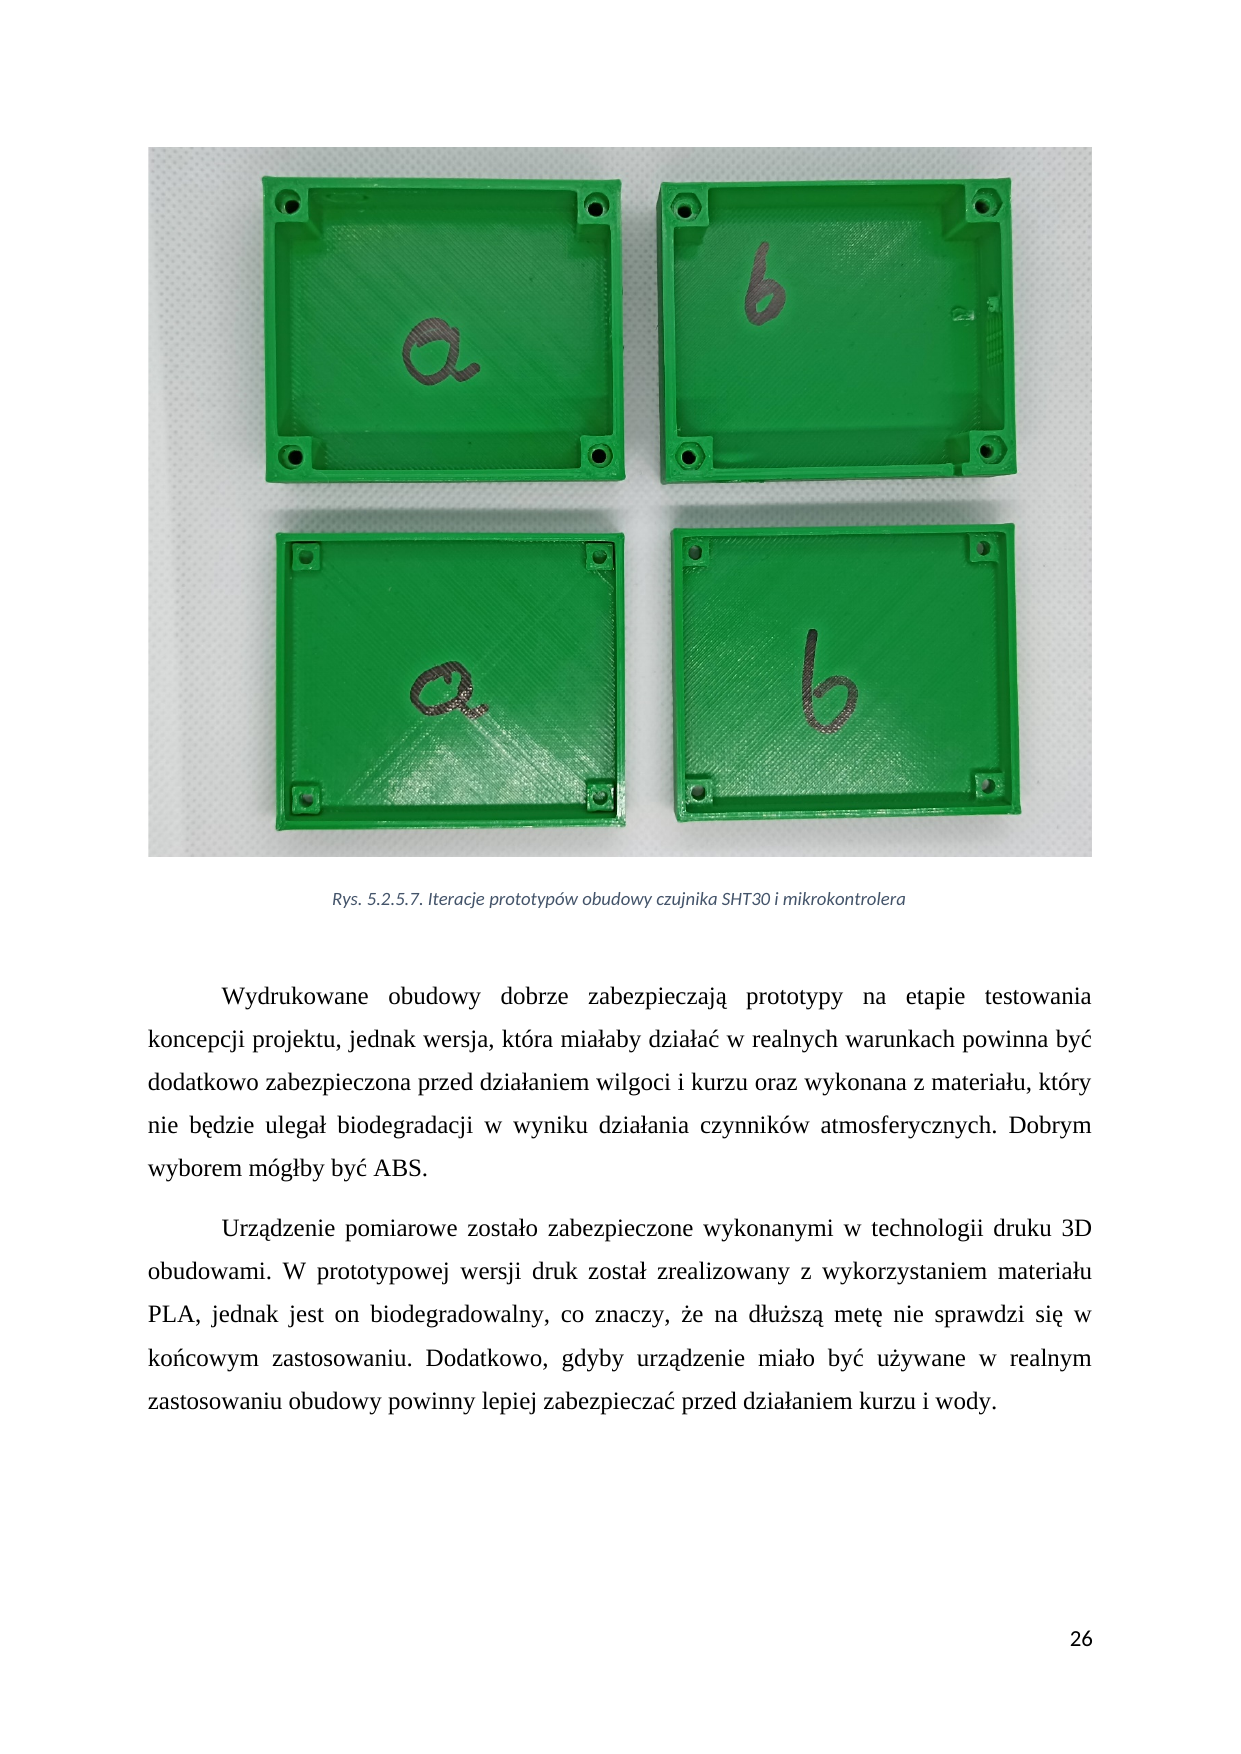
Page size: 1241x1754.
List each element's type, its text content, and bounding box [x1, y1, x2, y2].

text Rys. 5.2.5.7. Iteracje prototypów obudowy czujnika SHT30 i mikrokontrolera [148, 888, 1093, 911]
text Wydrukowane obudowy dobrze zabezpieczają prototypy na etapie testowania koncepcji projektu, jednak wersja, która miałaby działać w realnych warunkach powinna być dodatkowo zabezpieczona przed działaniem wilgoci i kurzu oraz wykonana z materiału, który nie będzie ulegał biodegradacji w wyniku działania czynników atmosferycznych. Dobrym wyborem mógłby być ABS. [148, 981, 1093, 1182]
picture [148, 147, 1092, 857]
text Urządzenie pomiarowe zostało zabezpieczone wykonanymi w technologii druku 3D obudowami. W prototypowej wersji druk został zrealizowany z wykorzystaniem materiału PLA, jednak jest on biodegradowalny, co znaczy, że na dłuższą metę nie sprawdzi się w końcowym zastosowaniu. Dodatkowo, gdyby urządzenie miało być używane w realnym zastosowaniu obudowy powinny lepiej zabezpieczać przed działaniem kurzu i wody. [148, 1213, 1093, 1414]
